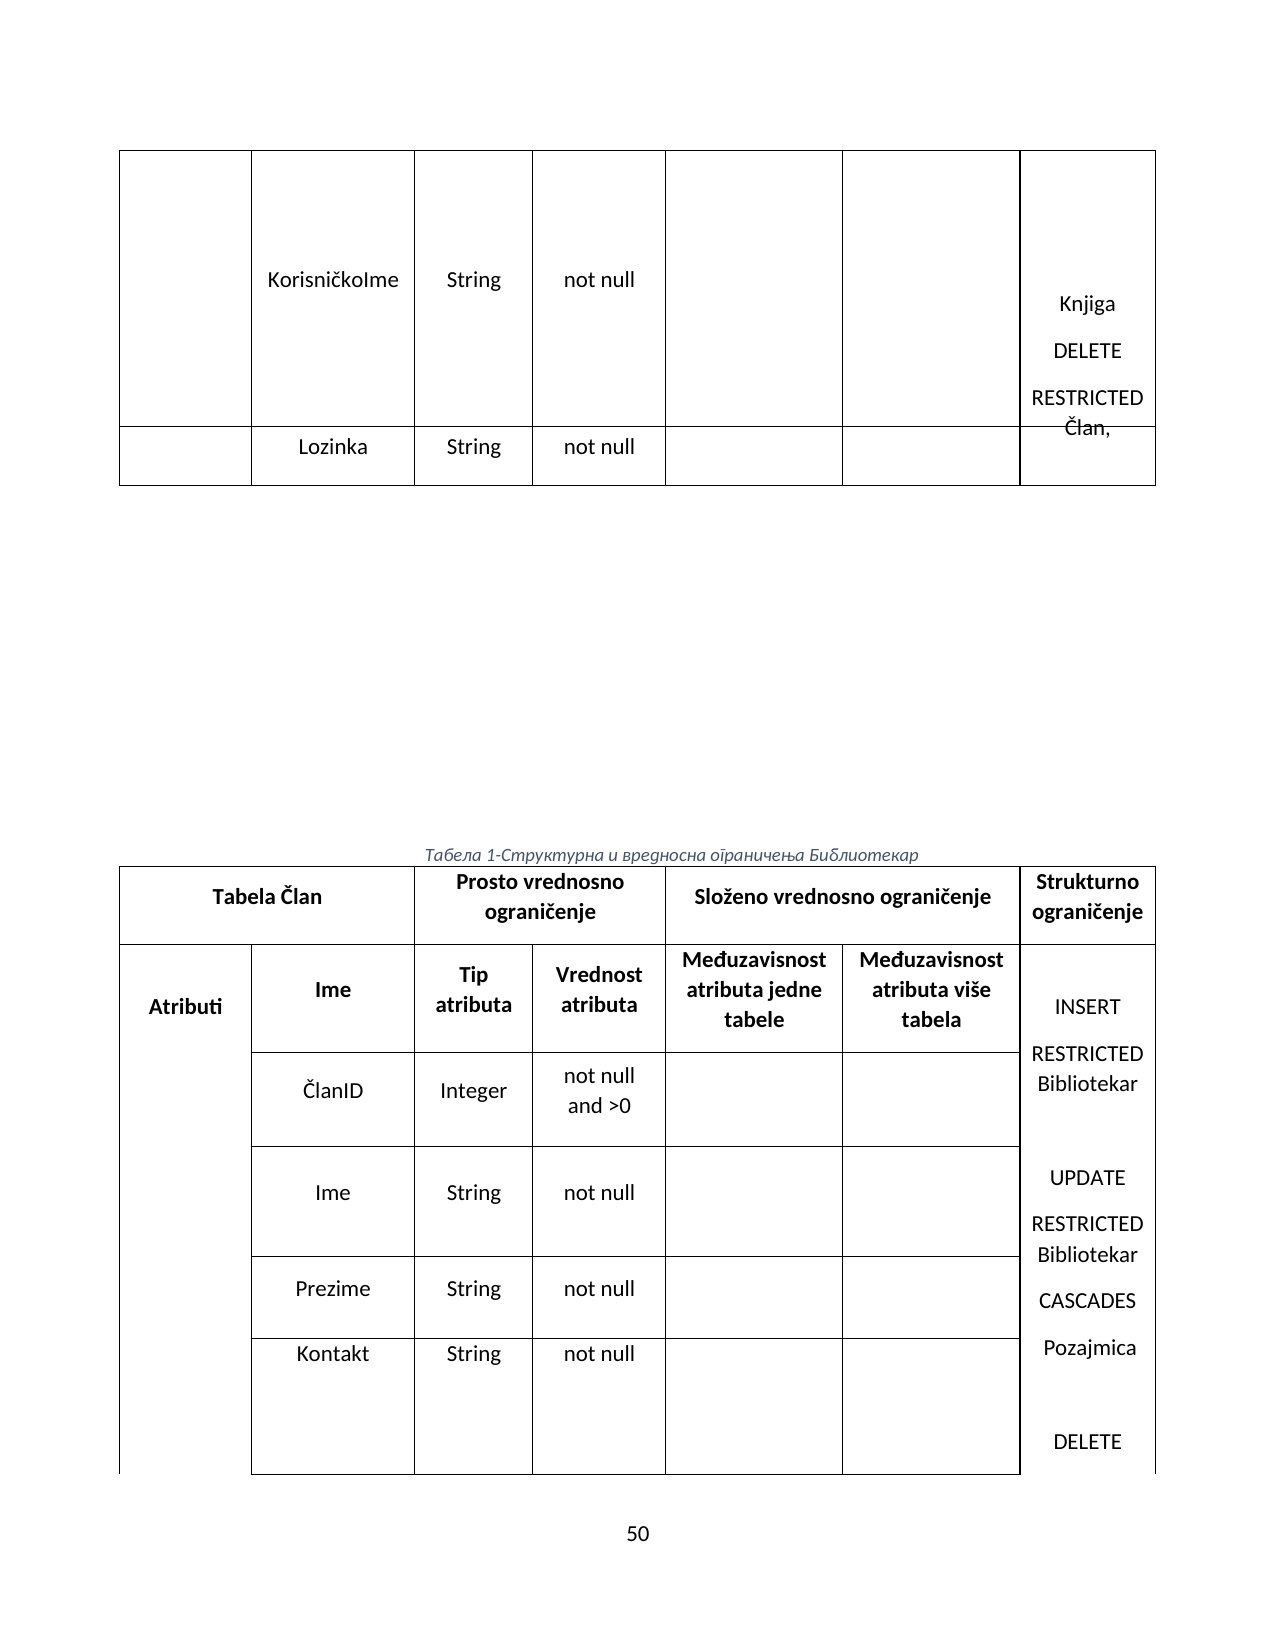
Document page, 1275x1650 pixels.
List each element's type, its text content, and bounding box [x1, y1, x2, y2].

table_cell not null [533, 1257, 665, 1338]
table_cell Međuzavisnost atributa jedne tabele [666, 945, 842, 1052]
table_cell [666, 1147, 842, 1256]
table_cell [666, 427, 842, 485]
table_cell [666, 1257, 842, 1338]
table_header Složeno vrednosno ograničenje [666, 867, 1019, 944]
table_cell Međuzavisnost atributa više tabela [843, 945, 1019, 1052]
table_cell [666, 1053, 842, 1146]
table_cell Ime [252, 945, 414, 1052]
table_cell [843, 1053, 1019, 1146]
table_cell [666, 1339, 842, 1474]
table_cell not null and >0 [533, 1053, 665, 1146]
table_cell Integer [415, 1053, 532, 1146]
table_cell Vrednost atributa [533, 945, 665, 1052]
table_cell Ime [252, 1147, 414, 1256]
table_cell [843, 1147, 1019, 1256]
table_header Tabela Član [120, 867, 414, 944]
table_cell String [415, 1147, 532, 1256]
table_header Prosto vrednosno ograničenje [415, 867, 665, 944]
table_cell [843, 151, 1019, 426]
table_cell Kontakt [252, 1339, 414, 1474]
table_cell not null [533, 151, 665, 426]
table_cell not null [533, 427, 665, 485]
table_cell [843, 1257, 1019, 1338]
table_cell Atributi [120, 945, 251, 1474]
table_cell not null [533, 1147, 665, 1256]
table_cell [843, 1339, 1019, 1474]
table_cell [1021, 427, 1155, 485]
table_cell [120, 427, 251, 485]
table_header Strukturno ograničenje [1021, 867, 1155, 944]
table_cell String [415, 1257, 532, 1338]
table_cell [843, 427, 1019, 485]
table_cell KorisničkoIme [252, 151, 414, 426]
table_cell String [415, 1339, 532, 1474]
table_cell ČlanID [252, 1053, 414, 1146]
table_cell Tip atributa [415, 945, 532, 1052]
text Табела 1-Структурна и вредносна ограничења Библиотекар [424, 843, 921, 866]
table_cell Lozinka [252, 427, 414, 485]
table_cell not null [533, 1339, 665, 1474]
table_cell String [415, 151, 532, 426]
table_cell [666, 151, 842, 426]
table_cell INSERT RESTRICTED Bibliotekar UPDATE RESTRICTED Bibliotekar CASCADES Pozajmica DELETE RESTRICTED Pozajmica [1021, 945, 1155, 1474]
table_cell String [415, 427, 532, 485]
table_cell Prezime [252, 1257, 414, 1338]
